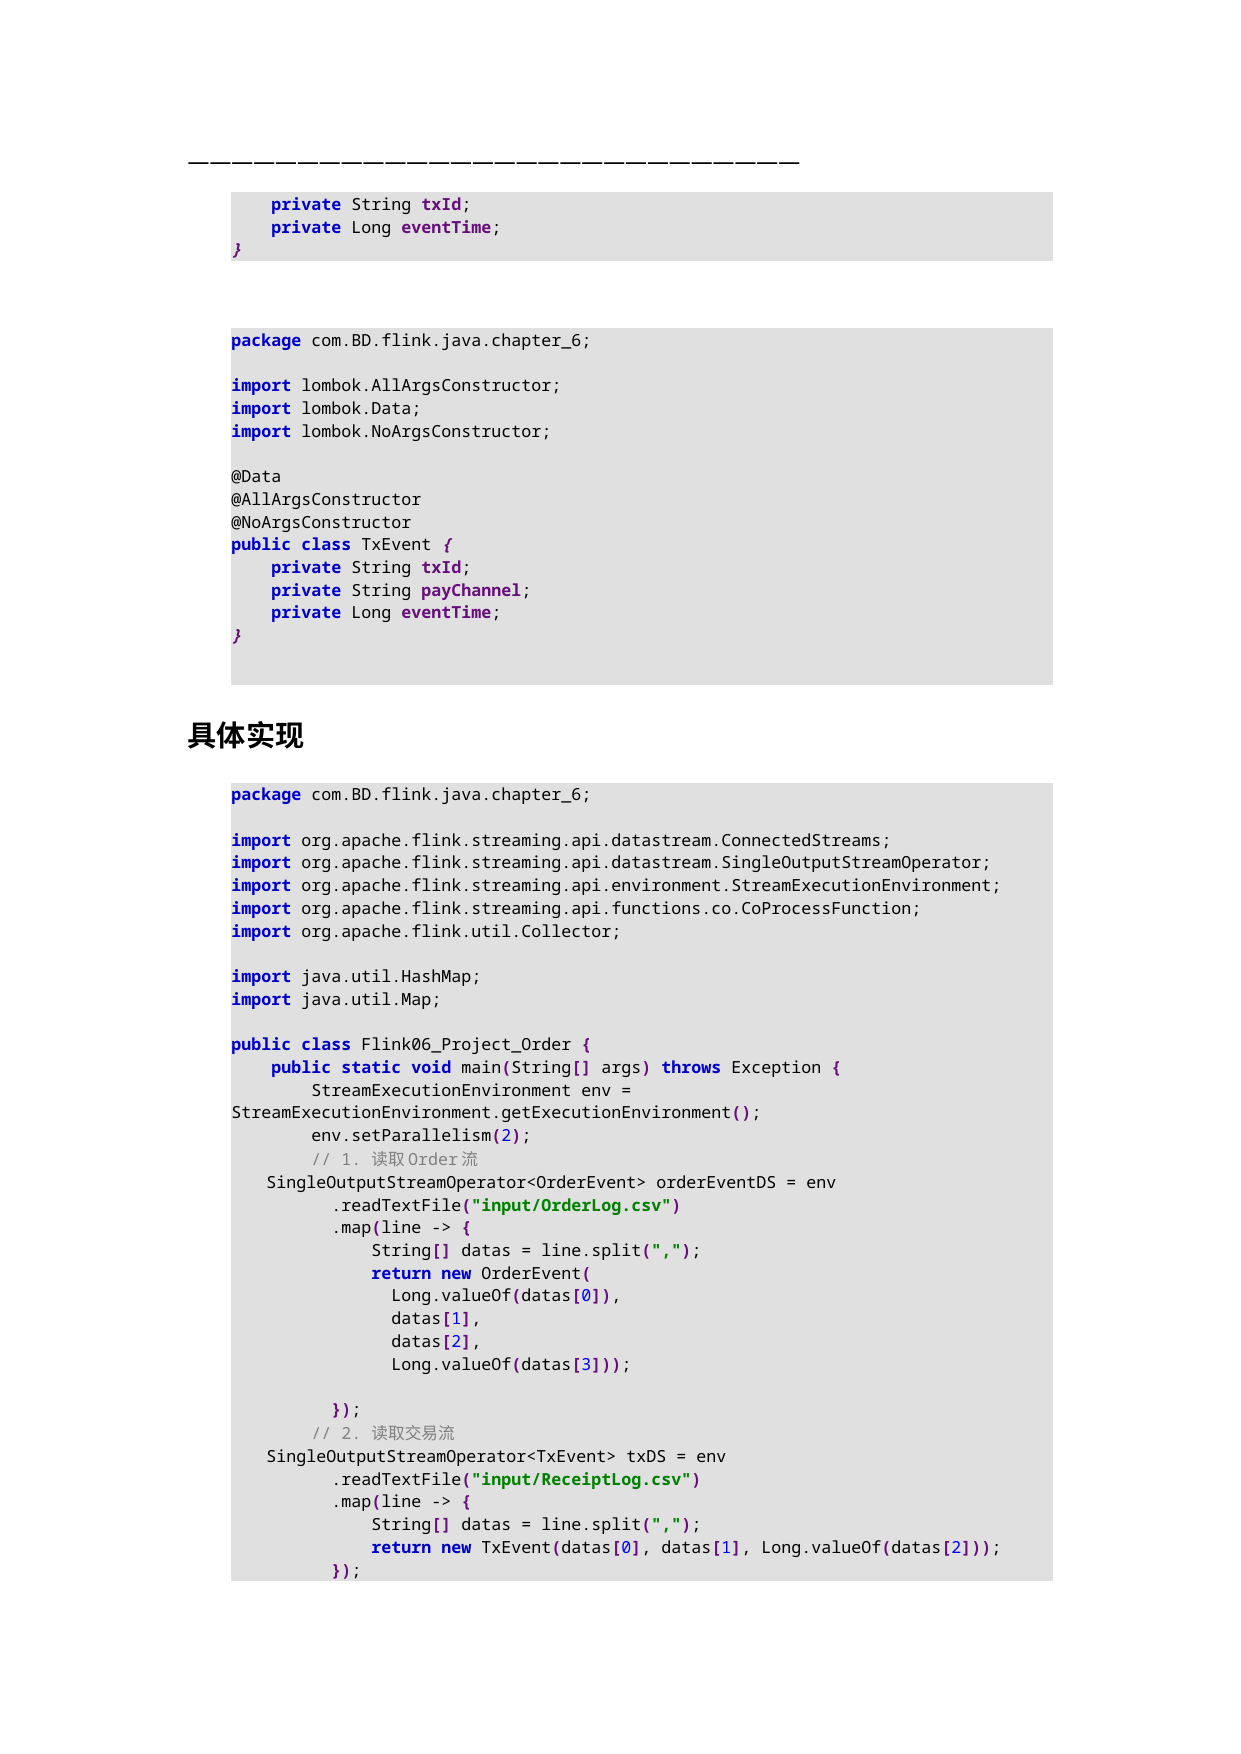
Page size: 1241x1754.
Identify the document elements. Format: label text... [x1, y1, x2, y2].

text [231, 783, 1053, 1581]
text 具体实现 [187, 702, 1042, 767]
text package com.BD.flink.java.chapter_6; import lombok.AllArgsConstructor; import lombok.Data; import lombok.NoArgsConstructor; @Data @AllArgsConstructor @NoArgsConstructor public class TxEvent { private String txId; private String payChannel; private Long eventTime; } [231, 328, 1053, 646]
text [231, 192, 1053, 261]
